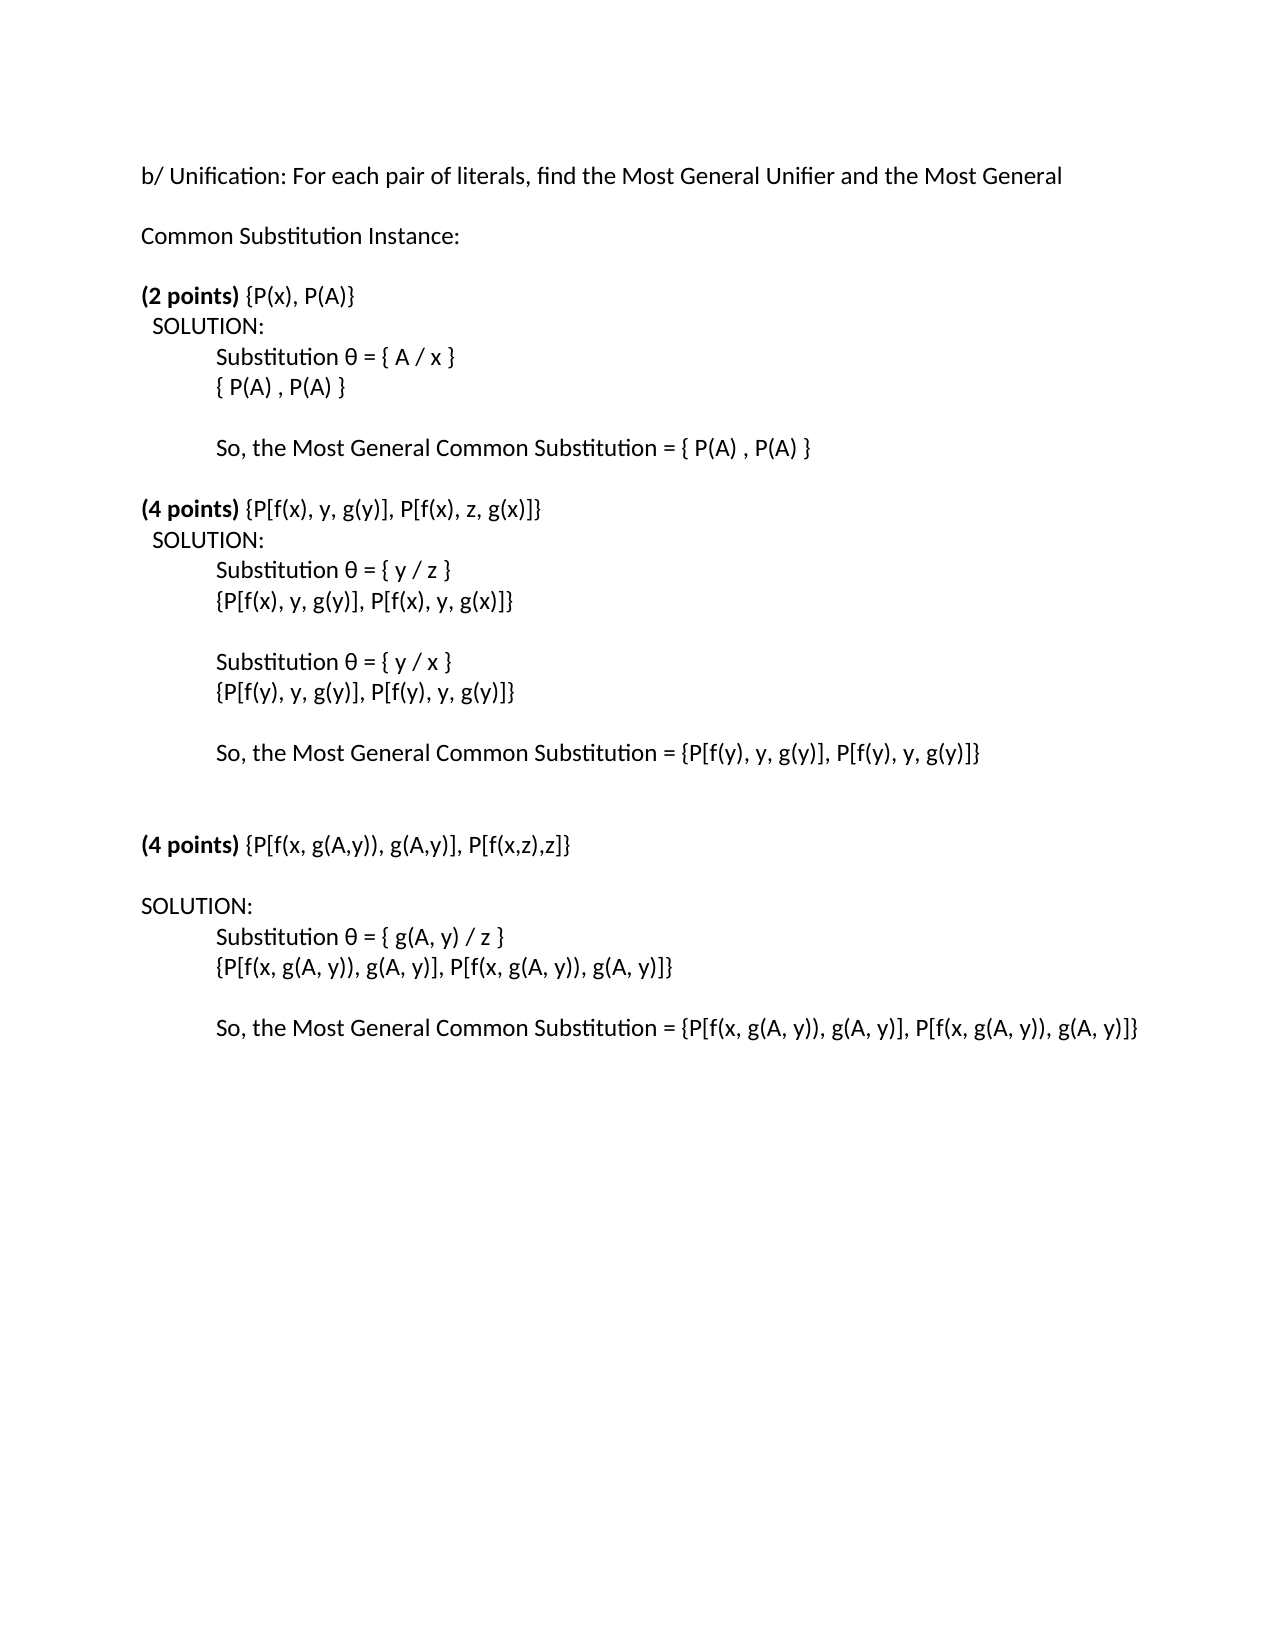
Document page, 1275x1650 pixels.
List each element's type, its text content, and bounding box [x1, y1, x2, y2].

text So, the Most General Common Substitution = {P[f(y), y, g(y)], P[f(y), y, g(y)]} [141, 738, 1162, 768]
text Substitution θ = { y / z } [141, 554, 1162, 585]
text Common Substitution Instance: [141, 220, 1162, 251]
text Substitution θ = { g(A, y) / z } [141, 921, 1162, 951]
text b/ Unification: For each pair of literals, find the Most General Unifier and the Most General [141, 160, 1162, 191]
text Substitution θ = { y / x } [141, 646, 1162, 677]
text {P[f(x), y, g(y)], P[f(x), y, g(x)]} [141, 585, 1162, 616]
text So, the Most General Common Substitution = {P[f(x, g(A, y)), g(A, y)], P[f(x, g(A, y)), g(A, y)]} [141, 1012, 1162, 1043]
text (2 points) {P(x), P(A)} [141, 280, 1162, 310]
text SOLUTION: [141, 524, 1162, 554]
text So, the Most General Common Substitution = { P(A) , P(A) } [141, 432, 1162, 463]
text SOLUTION: [141, 310, 1162, 341]
text {P[f(x, g(A, y)), g(A, y)], P[f(x, g(A, y)), g(A, y)]} [141, 951, 1162, 982]
text Substitution θ = { A / x } [141, 341, 1162, 371]
text { P(A) , P(A) } [141, 371, 1162, 402]
text (4 points) {P[f(x, g(A,y)), g(A,y)], P[f(x,z),z]} [141, 829, 1162, 860]
text SOLUTION: [141, 890, 1162, 921]
text {P[f(y), y, g(y)], P[f(y), y, g(y)]} [141, 677, 1162, 707]
text (4 points) {P[f(x), y, g(y)], P[f(x), z, g(x)]} [141, 493, 1162, 524]
